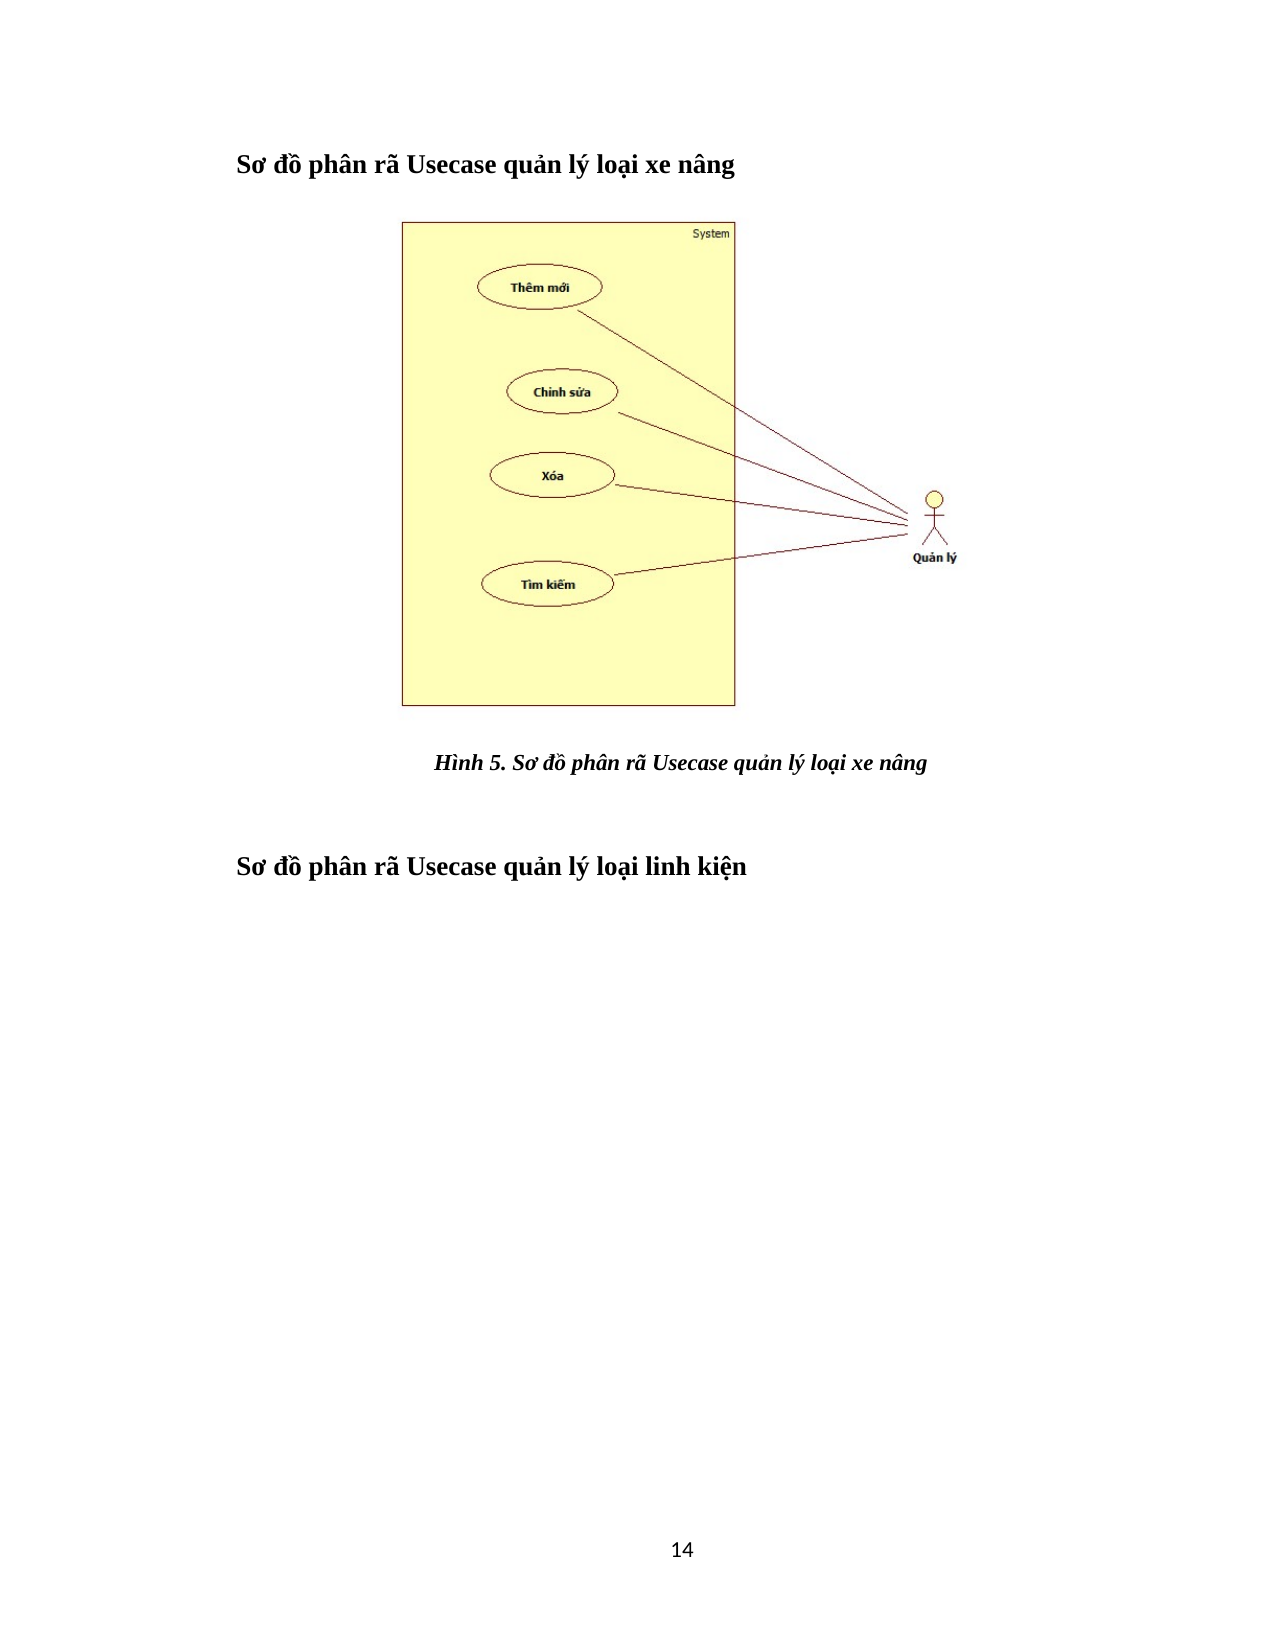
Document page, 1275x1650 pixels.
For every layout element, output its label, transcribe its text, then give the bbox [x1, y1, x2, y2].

text Hình 5. Sơ đồ phân rã Usecase quản lý loại xe nâng [236, 749, 1127, 775]
text Sơ đồ phân rã Usecase quản lý loại xe nâng [236, 148, 1127, 179]
picture [381, 201, 982, 727]
text Sơ đồ phân rã Usecase quản lý loại linh kiện [236, 850, 1127, 881]
